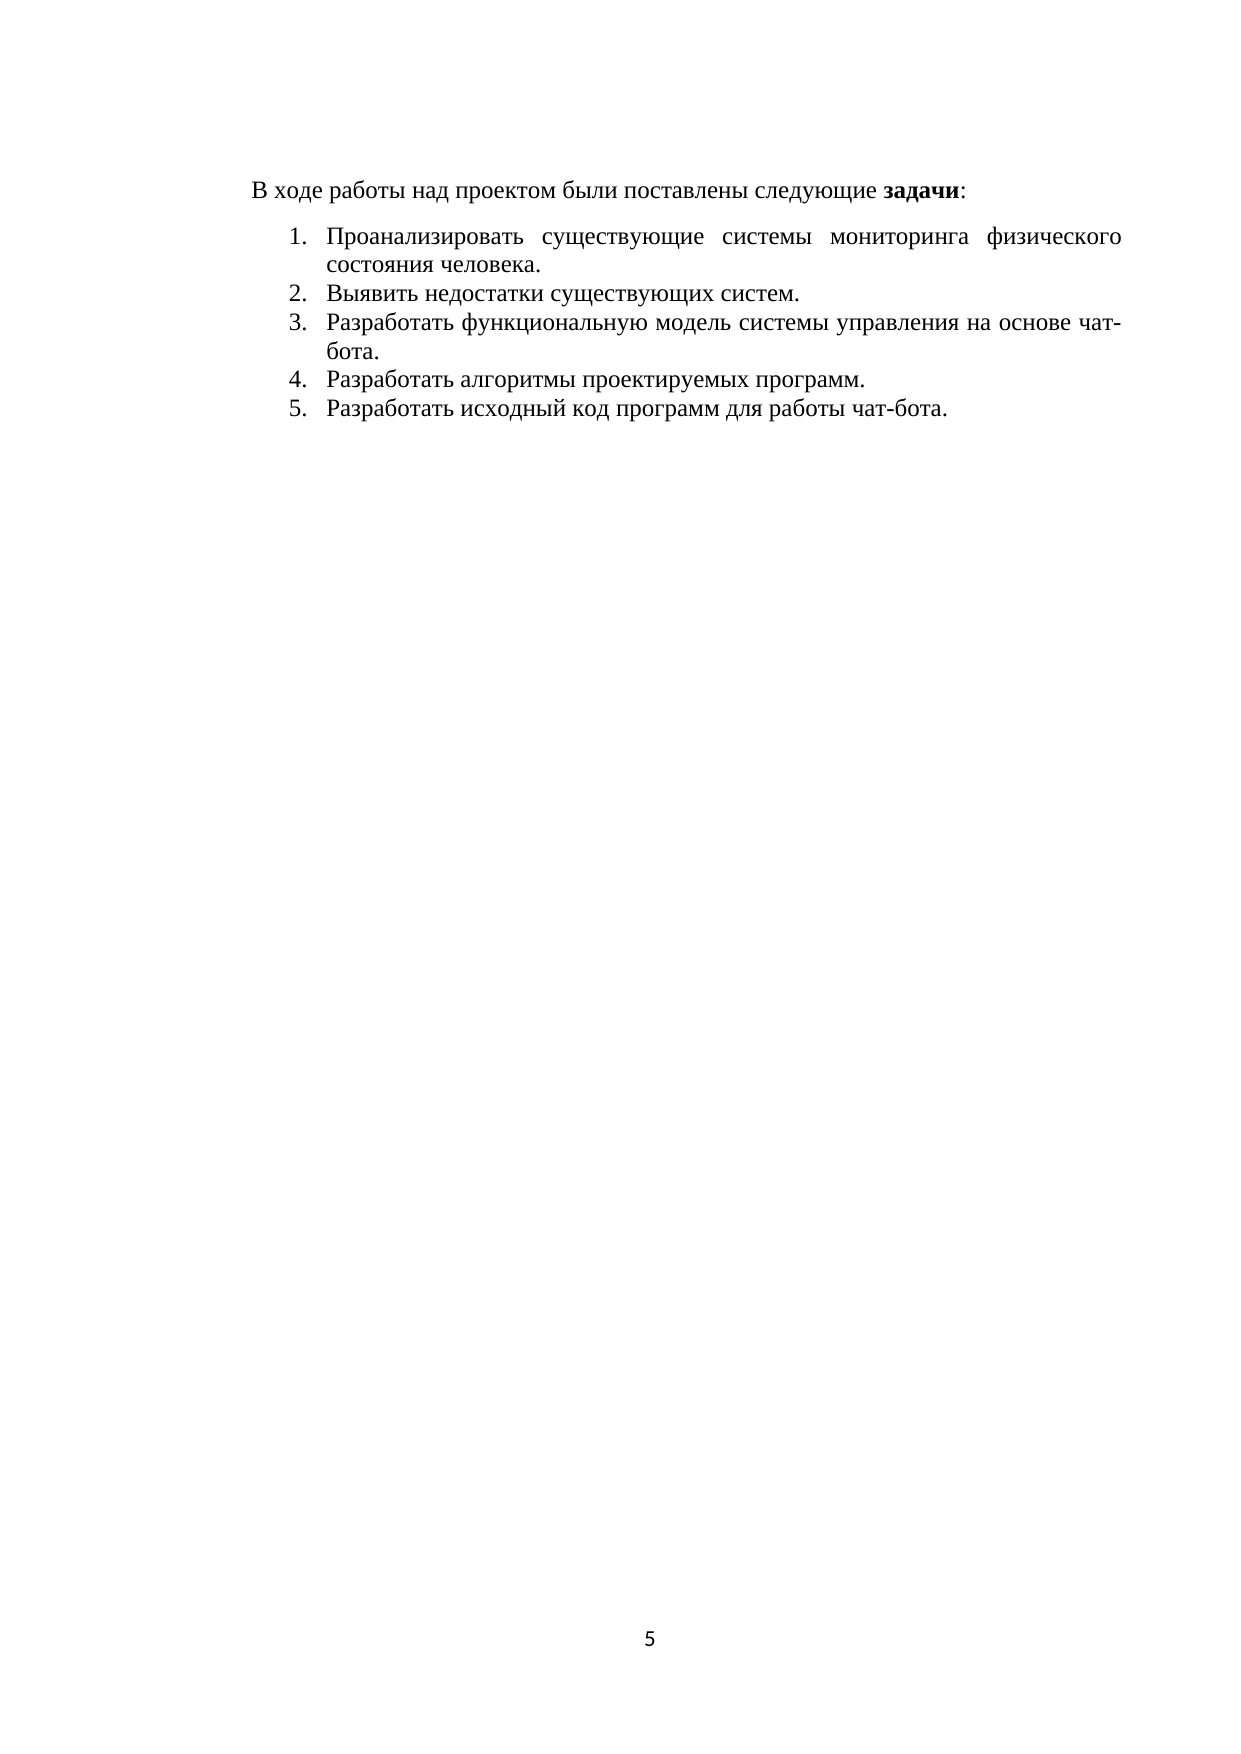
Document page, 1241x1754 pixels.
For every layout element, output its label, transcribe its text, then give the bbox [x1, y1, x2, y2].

list Разработать функциональную модель системы управления на основе чат-бота. [288, 307, 1122, 364]
list Выявить недостатки существующих систем. [288, 278, 1122, 307]
text В ходе работы над проектом были поставлены следующие задачи: [177, 175, 1122, 204]
list Проанализировать существующие системы мониторинга физического состояния человека. [288, 221, 1122, 278]
list Разработать алгоритмы проектируемых программ. [288, 364, 1122, 393]
list Разработать исходный код программ для работы чат-бота. [288, 393, 1122, 422]
